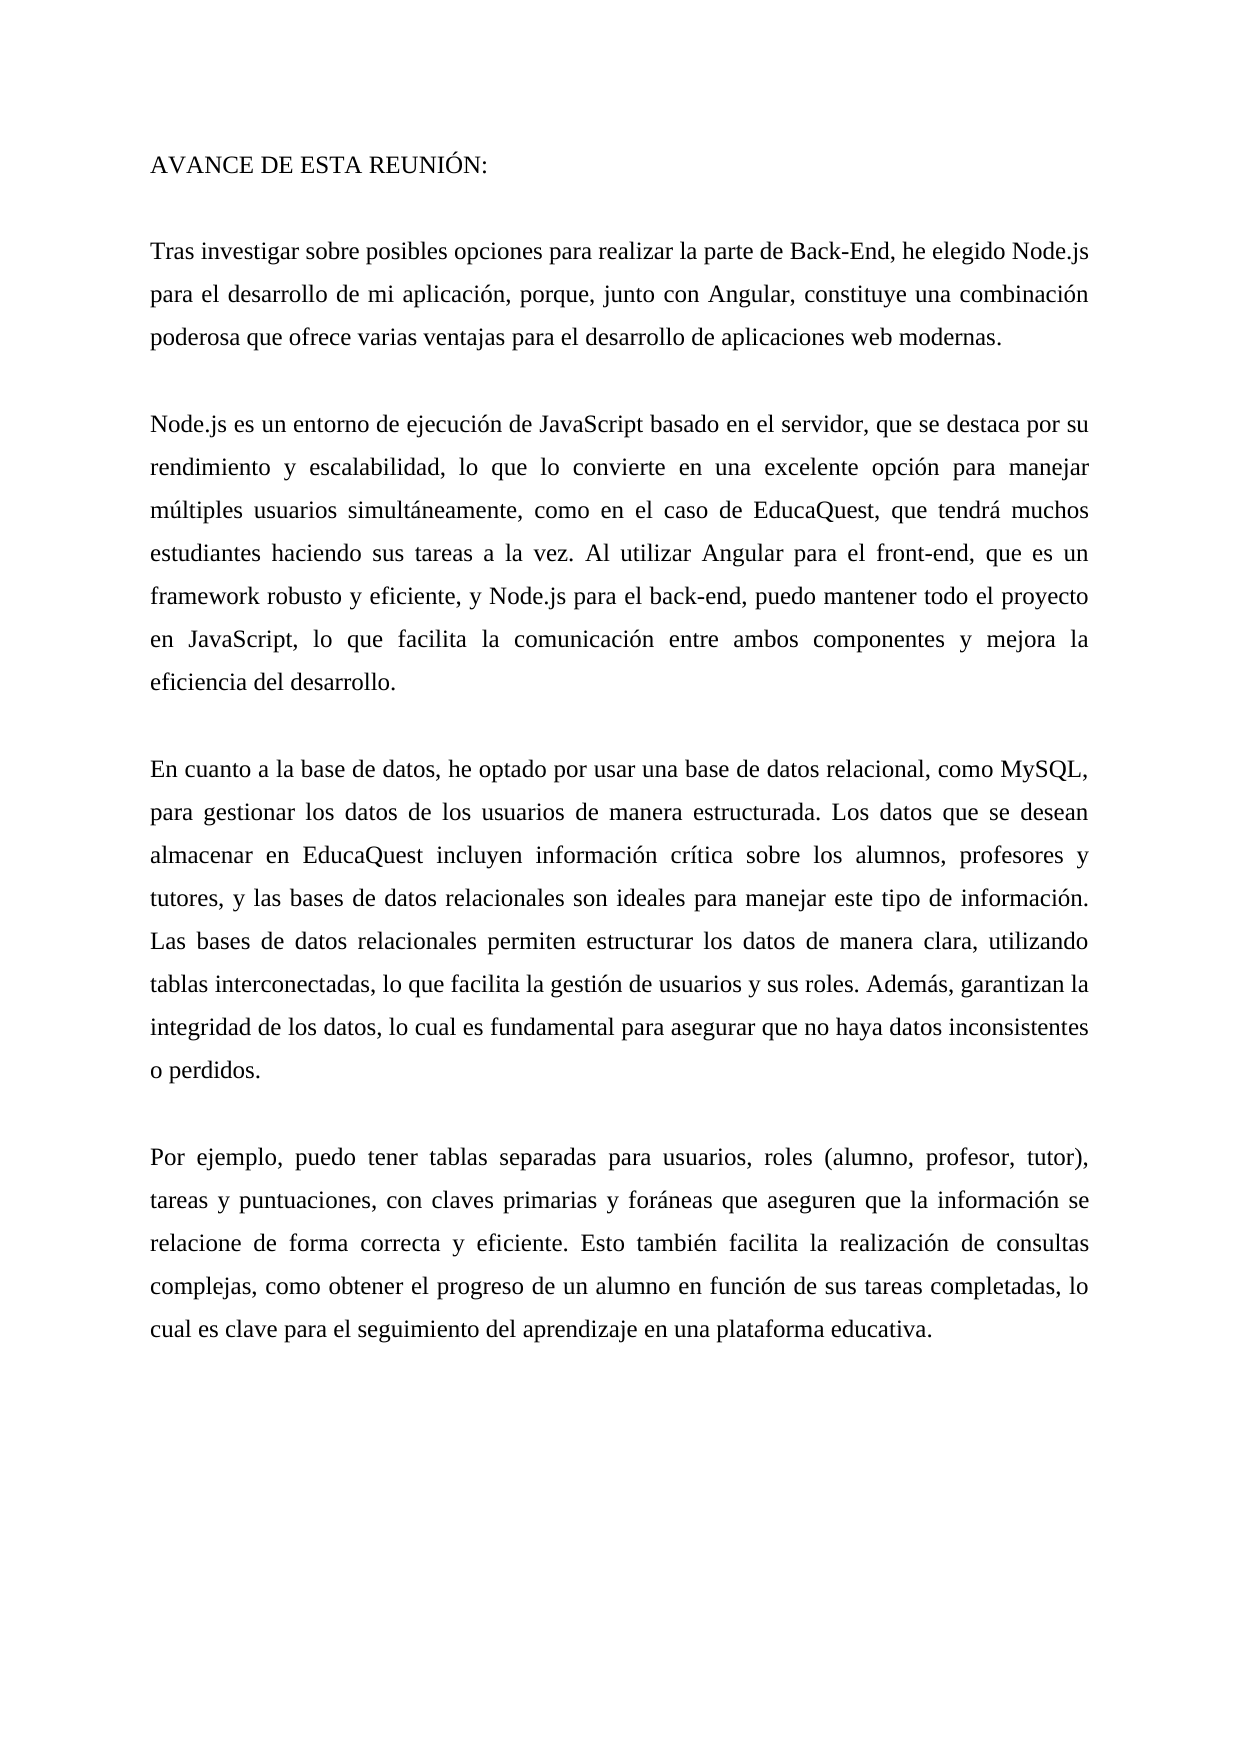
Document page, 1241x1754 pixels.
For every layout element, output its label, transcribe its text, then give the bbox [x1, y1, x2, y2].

text Por ejemplo, puedo tener tablas separadas para usuarios, roles (alumno, profesor, tutor), tareas y puntuaciones, con claves primarias y foráneas que aseguren que la información se relacione de forma correcta y eficiente. Esto también facilita la realización de consultas complejas, como obtener el progreso de un alumno en función de sus tareas completadas, lo cual es clave para el seguimiento del aprendizaje en una plataforma educativa. [150, 1142, 1090, 1343]
text En cuanto a la base de datos, he optado por usar una base de datos relacional, como MySQL, para gestionar los datos de los usuarios de manera estructurada. Los datos que se desean almacenar en EducaQuest incluyen información crítica sobre los alumnos, profesores y tutores, y las bases de datos relacionales son ideales para manejar este tipo de información. Las bases de datos relacionales permiten estructurar los datos de manera clara, utilizando tablas interconectadas, lo que facilita la gestión de usuarios y sus roles. Además, garantizan la integridad de los datos, lo cual es fundamental para asegurar que no haya datos inconsistentes o perdidos. [150, 754, 1090, 1084]
text Node.js es un entorno de ejecución de JavaScript basado en el servidor, que se destaca por su rendimiento y escalabilidad, lo que lo convierte en una excelente opción para manejar múltiples usuarios simultáneamente, como en el caso de EducaQuest, que tendrá muchos estudiantes haciendo sus tareas a la vez. Al utilizar Angular para el front-end, que es un framework robusto y eficiente, y Node.js para el back-end, puedo mantener todo el proyecto en JavaScript, lo que facilita la comunicación entre ambos componentes y mejora la eficiencia del desarrollo. [150, 409, 1090, 696]
text AVANCE DE ESTA REUNIÓN: [150, 150, 1090, 179]
text Tras investigar sobre posibles opciones para realizar la parte de Back-End, he elegido Node.js para el desarrollo de mi aplicación, porque, junto con Angular, constituye una combinación poderosa que ofrece varias ventajas para el desarrollo de aplicaciones web modernas. [150, 236, 1090, 351]
